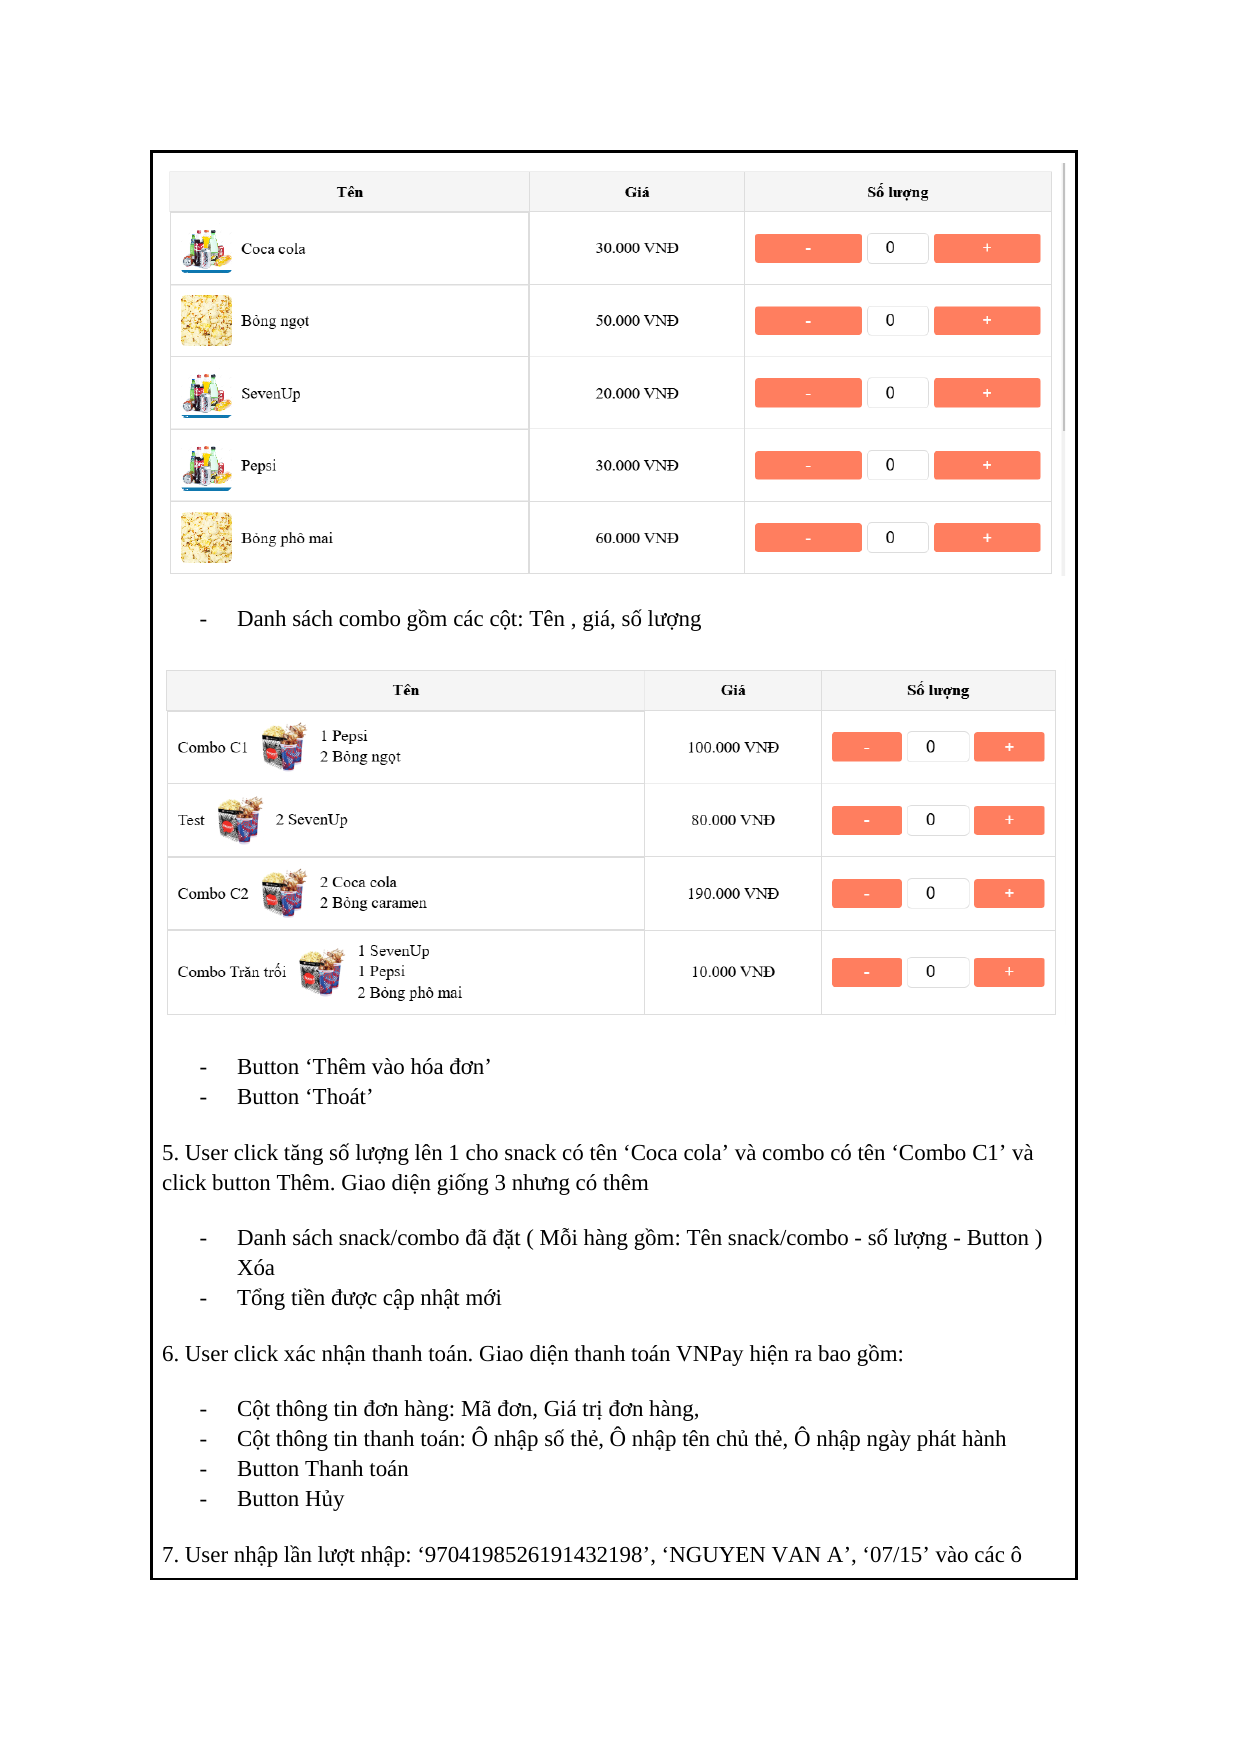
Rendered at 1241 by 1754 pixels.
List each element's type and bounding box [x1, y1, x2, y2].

picture [161, 659, 1065, 1025]
picture [161, 163, 1065, 576]
table_cell [153, 153, 1075, 1577]
